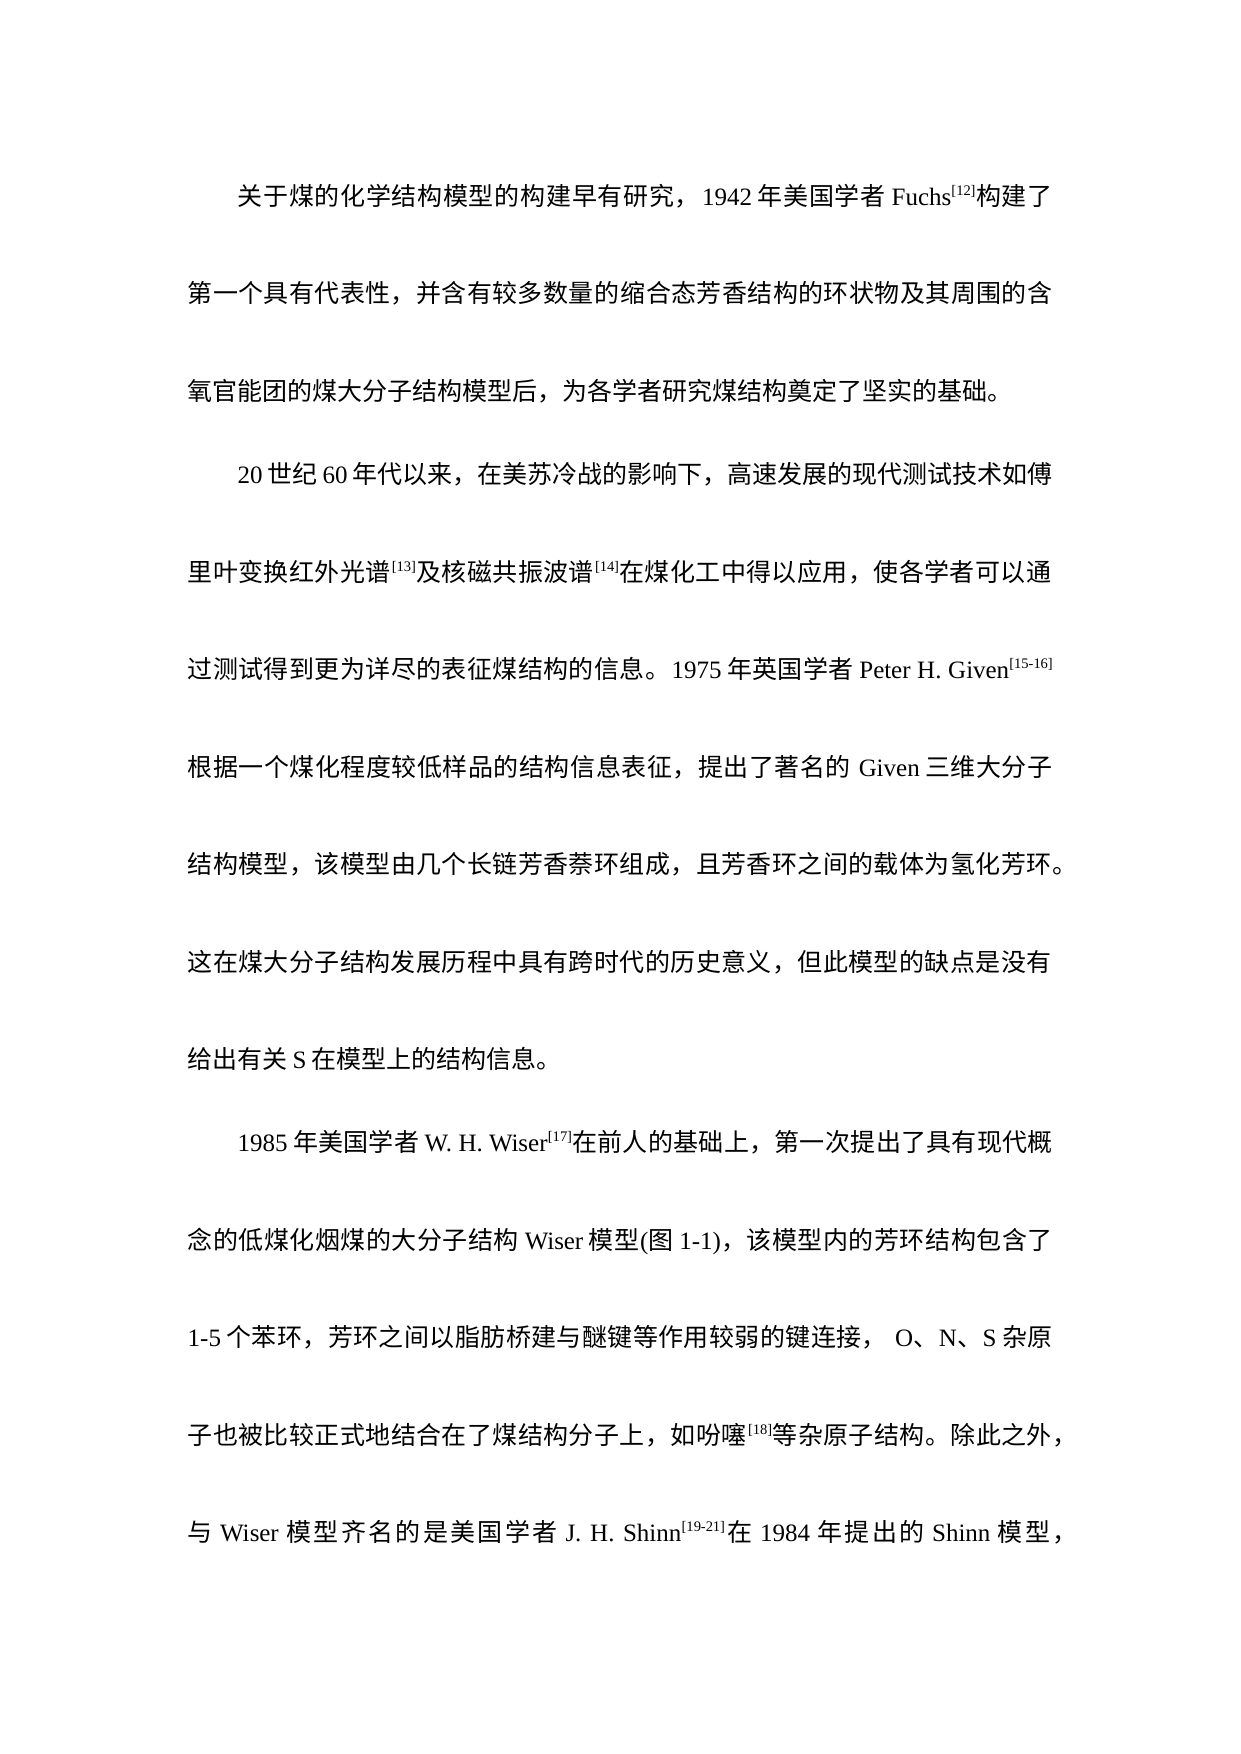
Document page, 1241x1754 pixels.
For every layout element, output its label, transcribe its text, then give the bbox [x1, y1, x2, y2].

text 20世纪60年代以来，在美苏冷战的影响下，高速发展的现代测试技术如傅里叶变换红外光谱[13]及核磁共振波谱[14]在煤化工中得以应用，使各学者可以通过测试得到更为详尽的表征煤结构的信息。1975年英国学者Peter H. Given[15-16]根据一个煤化程度较低样品的结构信息表征，提出了著名的Given三维大分子结构模型，该模型由几个长链芳香萘环组成，且芳香环之间的载体为氢化芳环。这在煤大分子结构发展历程中具有跨时代的历史意义，但此模型的缺点是没有给出有关S在模型上的结构信息。 [187, 440, 1053, 1090]
text 关于煤的化学结构模型的构建早有研究，1942年美国学者Fuchs[12]构建了第一个具有代表性，并含有较多数量的缩合态芳香结构的环状物及其周围的含氧官能团的煤大分子结构模型后，为各学者研究煤结构奠定了坚实的基础。 [187, 162, 1053, 422]
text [187, 1108, 1053, 1563]
